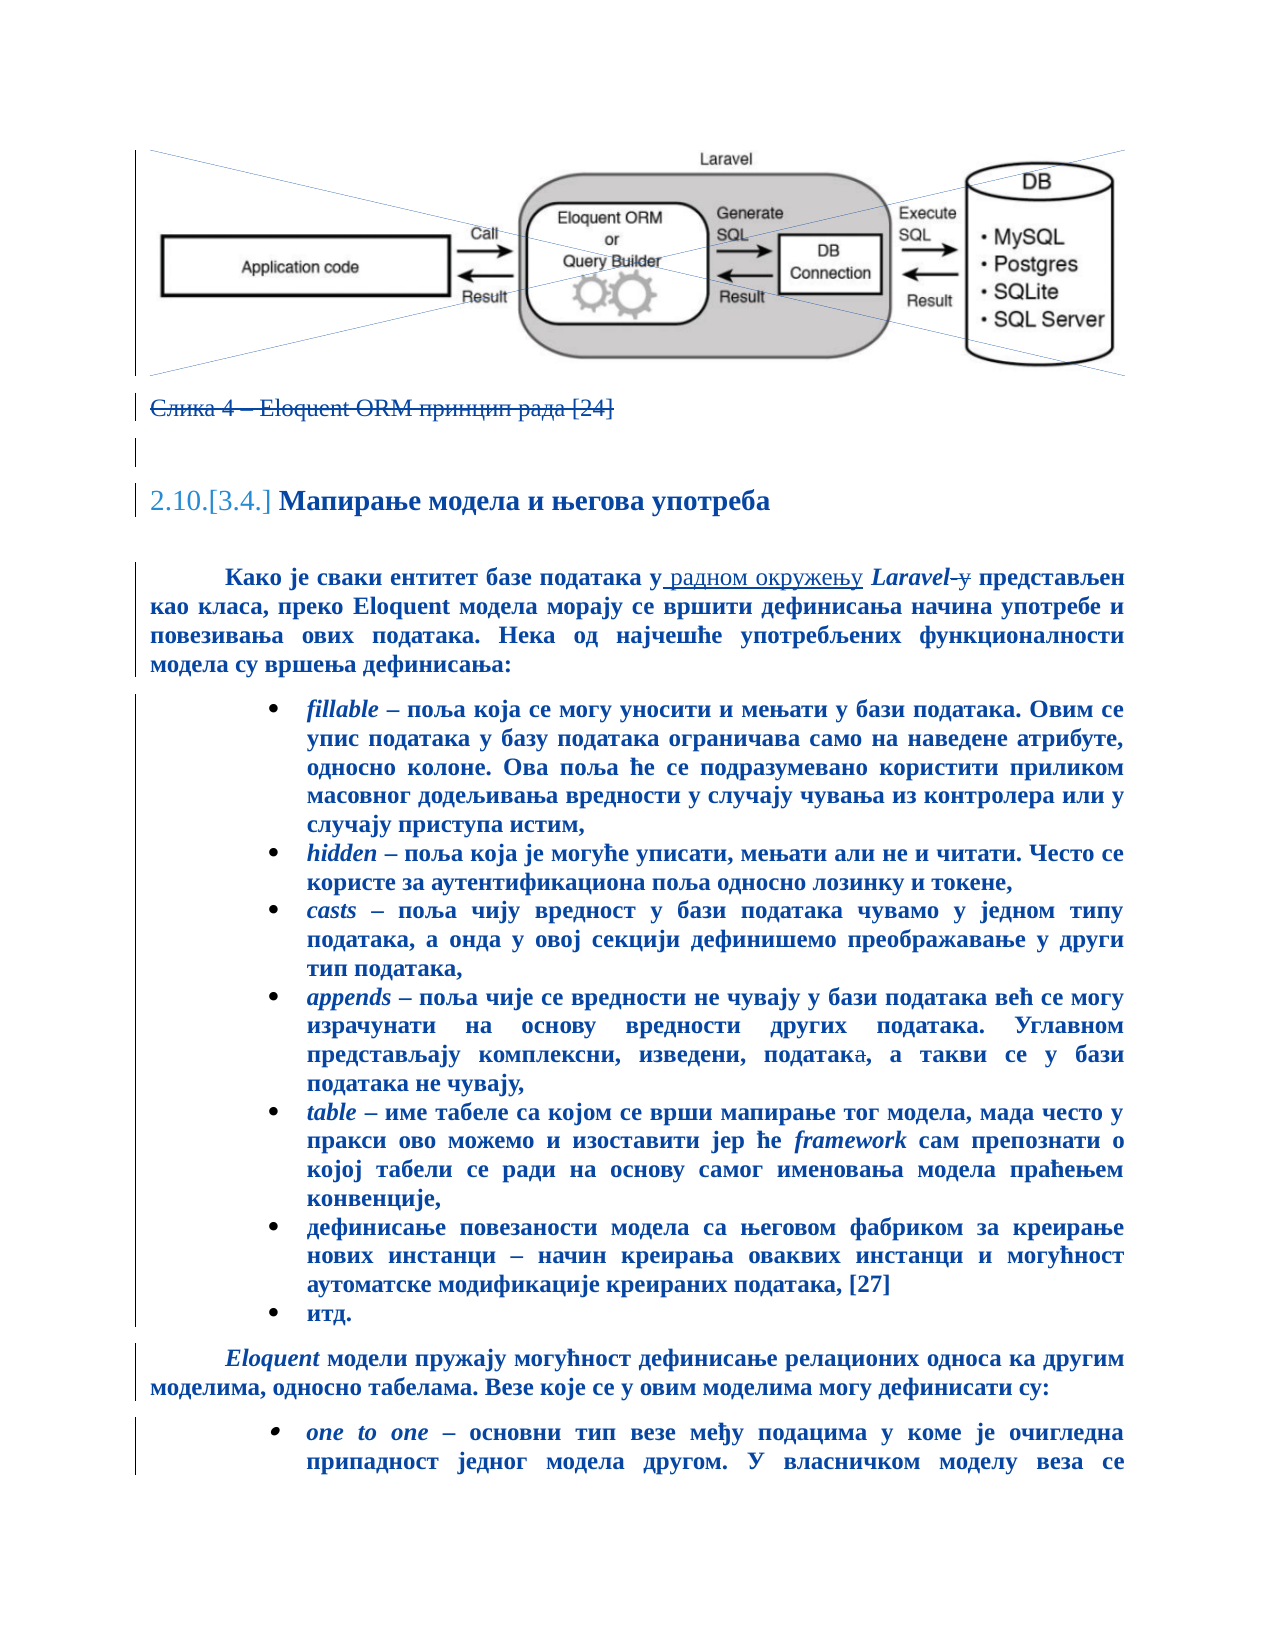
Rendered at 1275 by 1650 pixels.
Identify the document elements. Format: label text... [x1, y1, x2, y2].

list hidden – поља која је могуће уписати, мењати али не и читати. Често се користе за аутентификациона поља односно лозинку и токене, [269, 838, 1125, 895]
picture [155, 264, 1120, 376]
list дефинисање повезаности модела са његовом фабриком за креирање нових инстанци – начин креирања оваквих инстанци и могућност аутоматске модификације креираних података, [269, 1212, 1125, 1298]
picture [642, 151, 1125, 375]
list итд. [269, 1298, 1125, 1327]
subtitle Мапирање модела и његова употреба [150, 483, 1125, 517]
list table – име табеле са којом се врши мапирање тог модела, мада често у пракси ово можемо и изоставити јер ће framework сам препознати о којој табели се ради на основу самог именовања модела праћењем конвенције, [269, 1097, 1125, 1212]
text Како је сваки ентитет базе података у Laravel представљен као класа, преко Eloquent модела морају се вршити дефинисања начина употребе и повезивања ових података. Нека од најчешће употребљених функционалности модела су вршења дефинисања: [150, 562, 1125, 677]
list casts – поља чију вредност у бази података чувамо у једном типу података, а онда у овој секцији дефинишемо преображавање у други тип података, [269, 895, 1125, 982]
text Eloquent модели пружају могућност дефинисање релационих односа ка другим моделима, односно табелама. Везе које се у овим моделима могу дефинисати су: [150, 1343, 1125, 1401]
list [269, 1417, 1125, 1475]
picture [150, 151, 633, 375]
list appends – поља чије се вредности не чувају у бази података већ се могу израчунати на основу вредности других података. Углавном представљају комплексни, изведени, податак, а такви се у бази података не чувају, [269, 982, 1125, 1097]
list fillable – поља која се могу уносити и мењати у бази података. Овим се упис података у базу података ограничава само на наведене атрибуте, односно колоне. Ова поља ће се подразумевано користити приликом масовног додељивања вредности у случају чувања из контролера или у случају приступа истим, [269, 694, 1125, 838]
picture [155, 150, 1120, 262]
